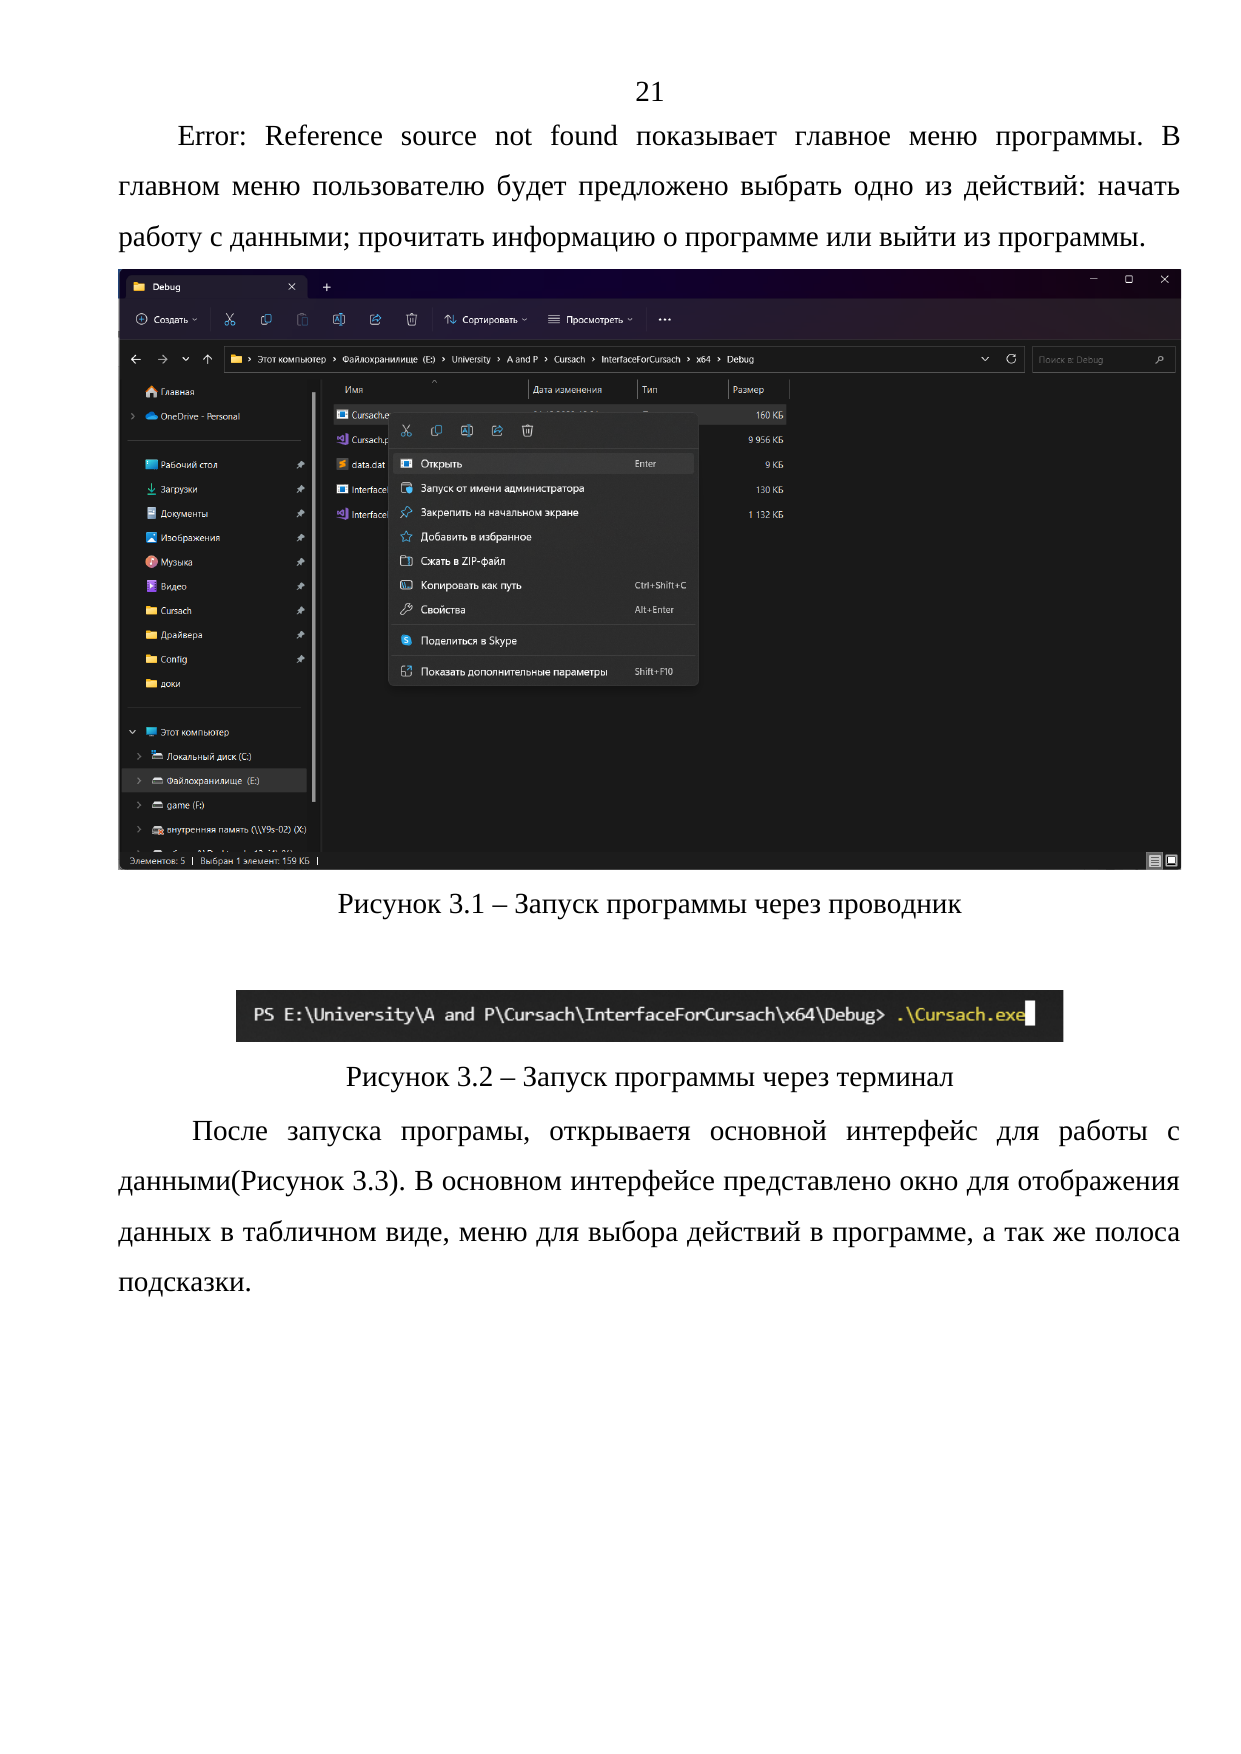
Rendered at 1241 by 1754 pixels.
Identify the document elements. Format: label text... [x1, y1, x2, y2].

picture [236, 990, 1064, 1042]
text Рисунок 3.2 – Запуск программы через терминал [118, 1059, 1181, 1092]
picture [118, 269, 1182, 870]
text Рисунок 3.1 – Запуск программы через проводник [118, 886, 1181, 920]
text После запуска програмы, открываетя основной интерфейс для работы с данными(Рисунок 3.3). В основном интерфейсе представлено окно для отображения данных в табличном виде, меню для выбора действий в программе, а так же полоса подсказки. [118, 1113, 1181, 1298]
